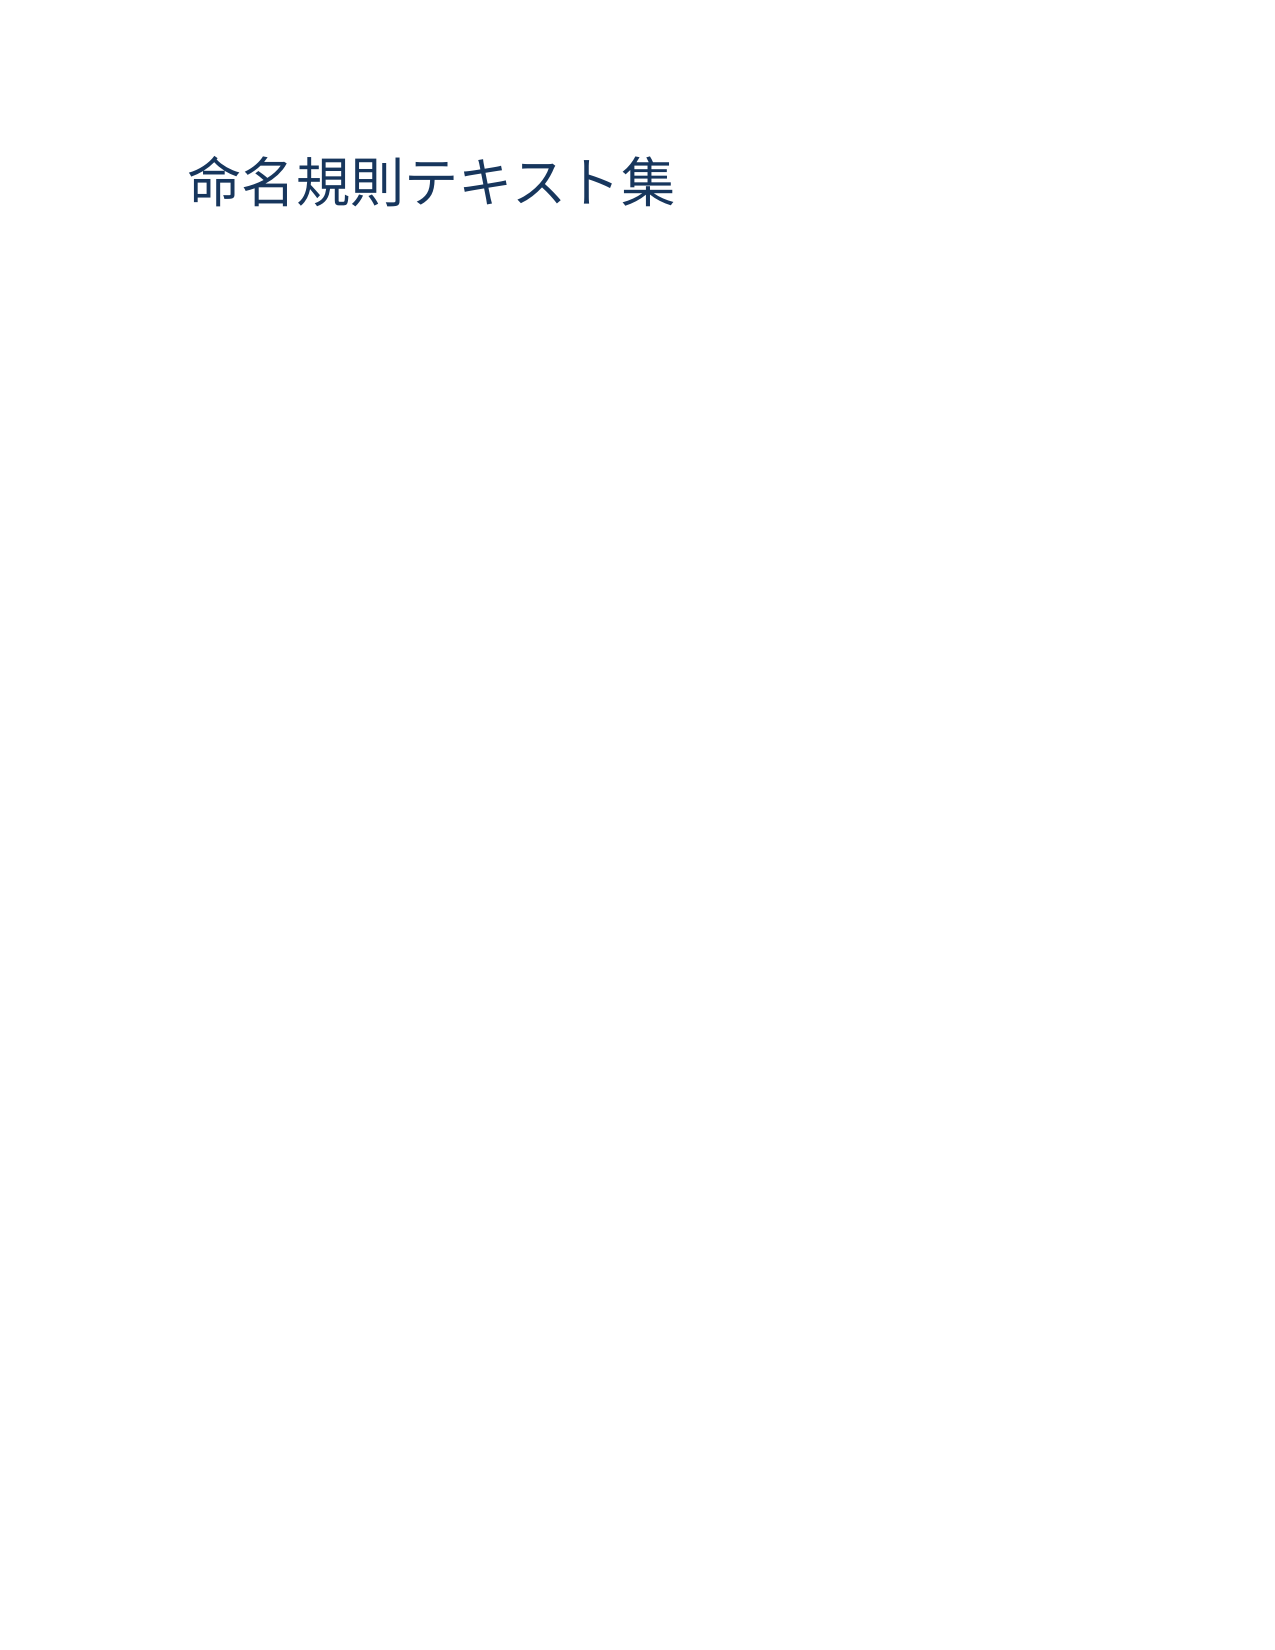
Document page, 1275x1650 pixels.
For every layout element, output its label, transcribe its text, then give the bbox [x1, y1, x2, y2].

title 命名規則テキスト集 [187, 150, 1087, 216]
